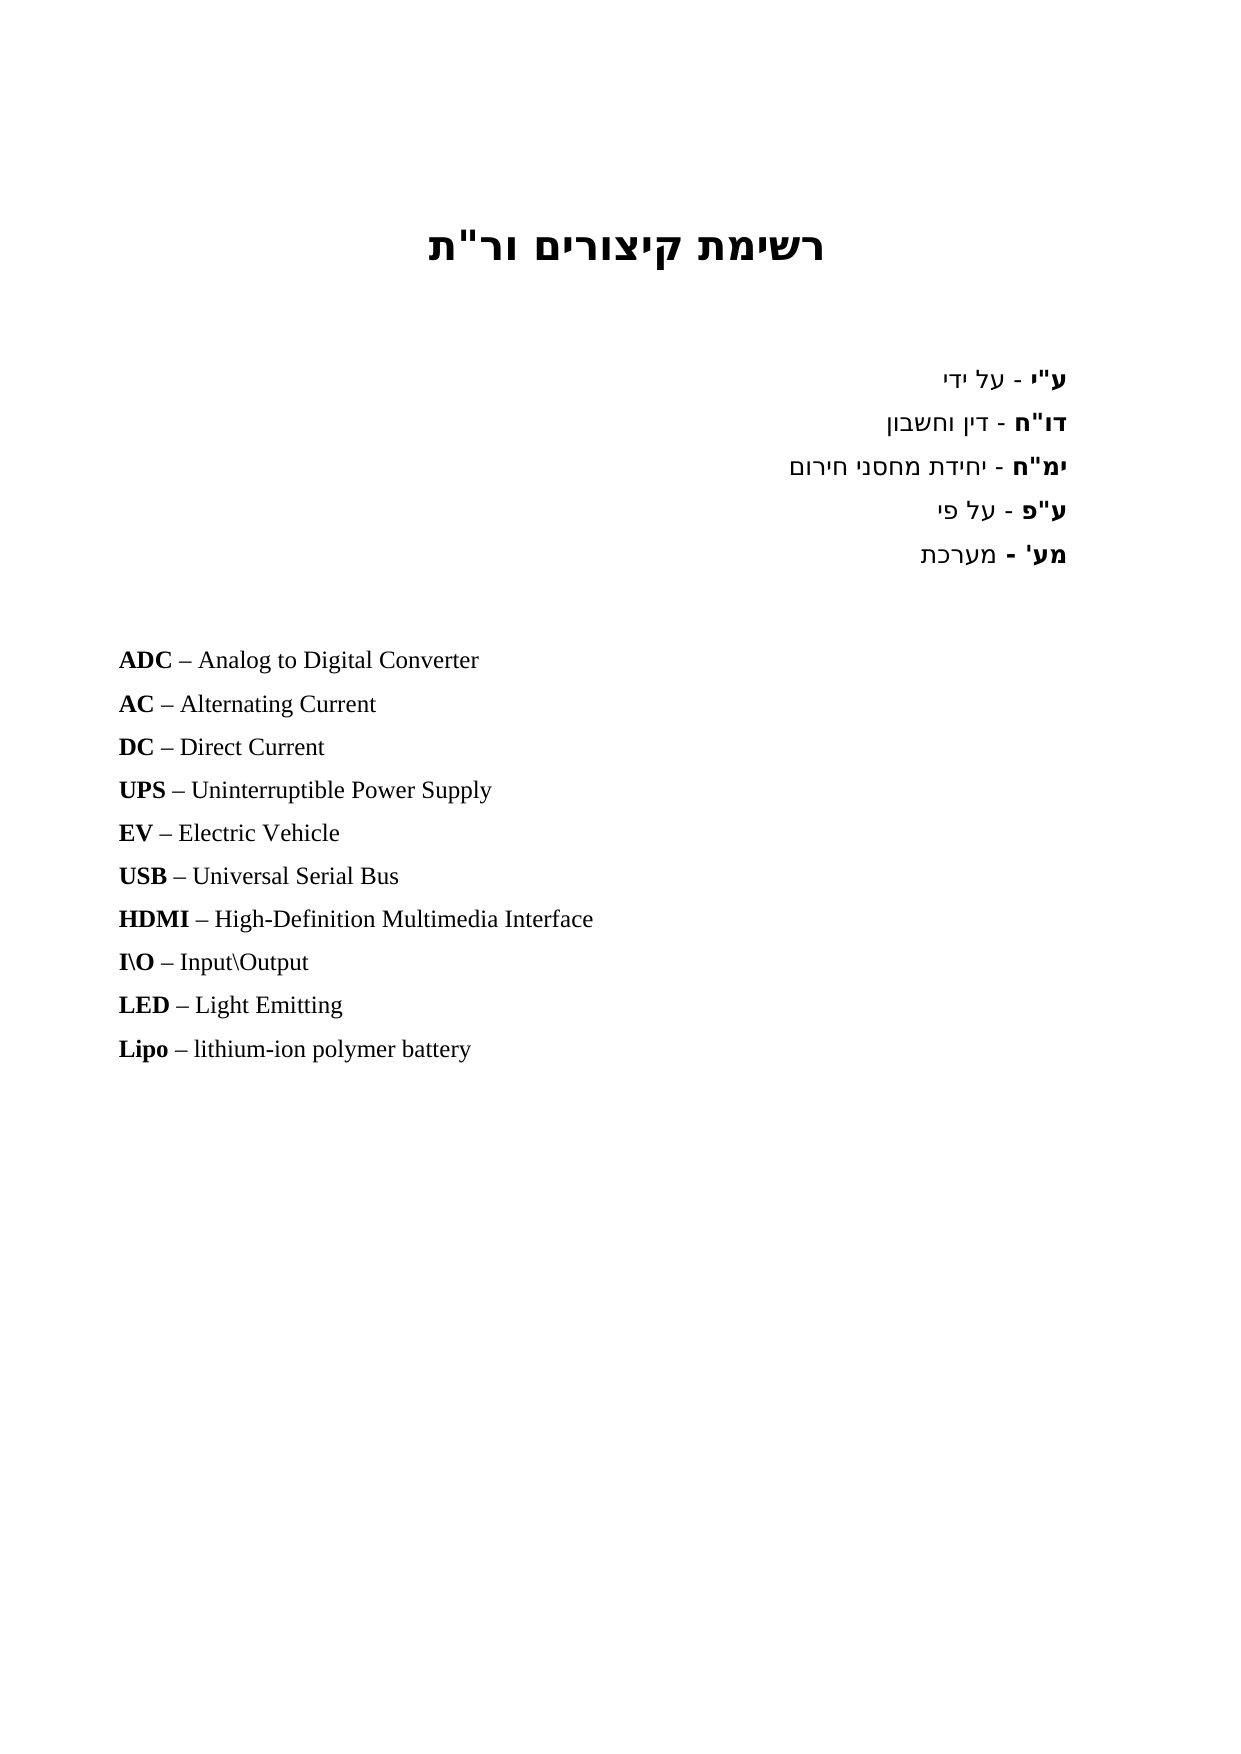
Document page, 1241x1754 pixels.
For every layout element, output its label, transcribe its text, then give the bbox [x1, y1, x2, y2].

text רשימת קיצורים ור"ת [37, 222, 1217, 270]
text מע' - מערכת [37, 540, 1067, 569]
text ע"י - על ידי דו"ח - דין וחשבון ימ"ח - יחידת מחסני חירום ע"פ - על פי [37, 321, 1067, 525]
text ADC – Analog to Digital Converter AC – Alternating Current DC – Direct Current UPS – Uninterruptible Power Supply EV – Electric Vehicle USB – Universal Serial Bus HDMI – High-Definition Multimedia Interface I\O – Input\Output LED – Light Emitting Lipo – lithium-ion polymer battery [118, 646, 1217, 1062]
